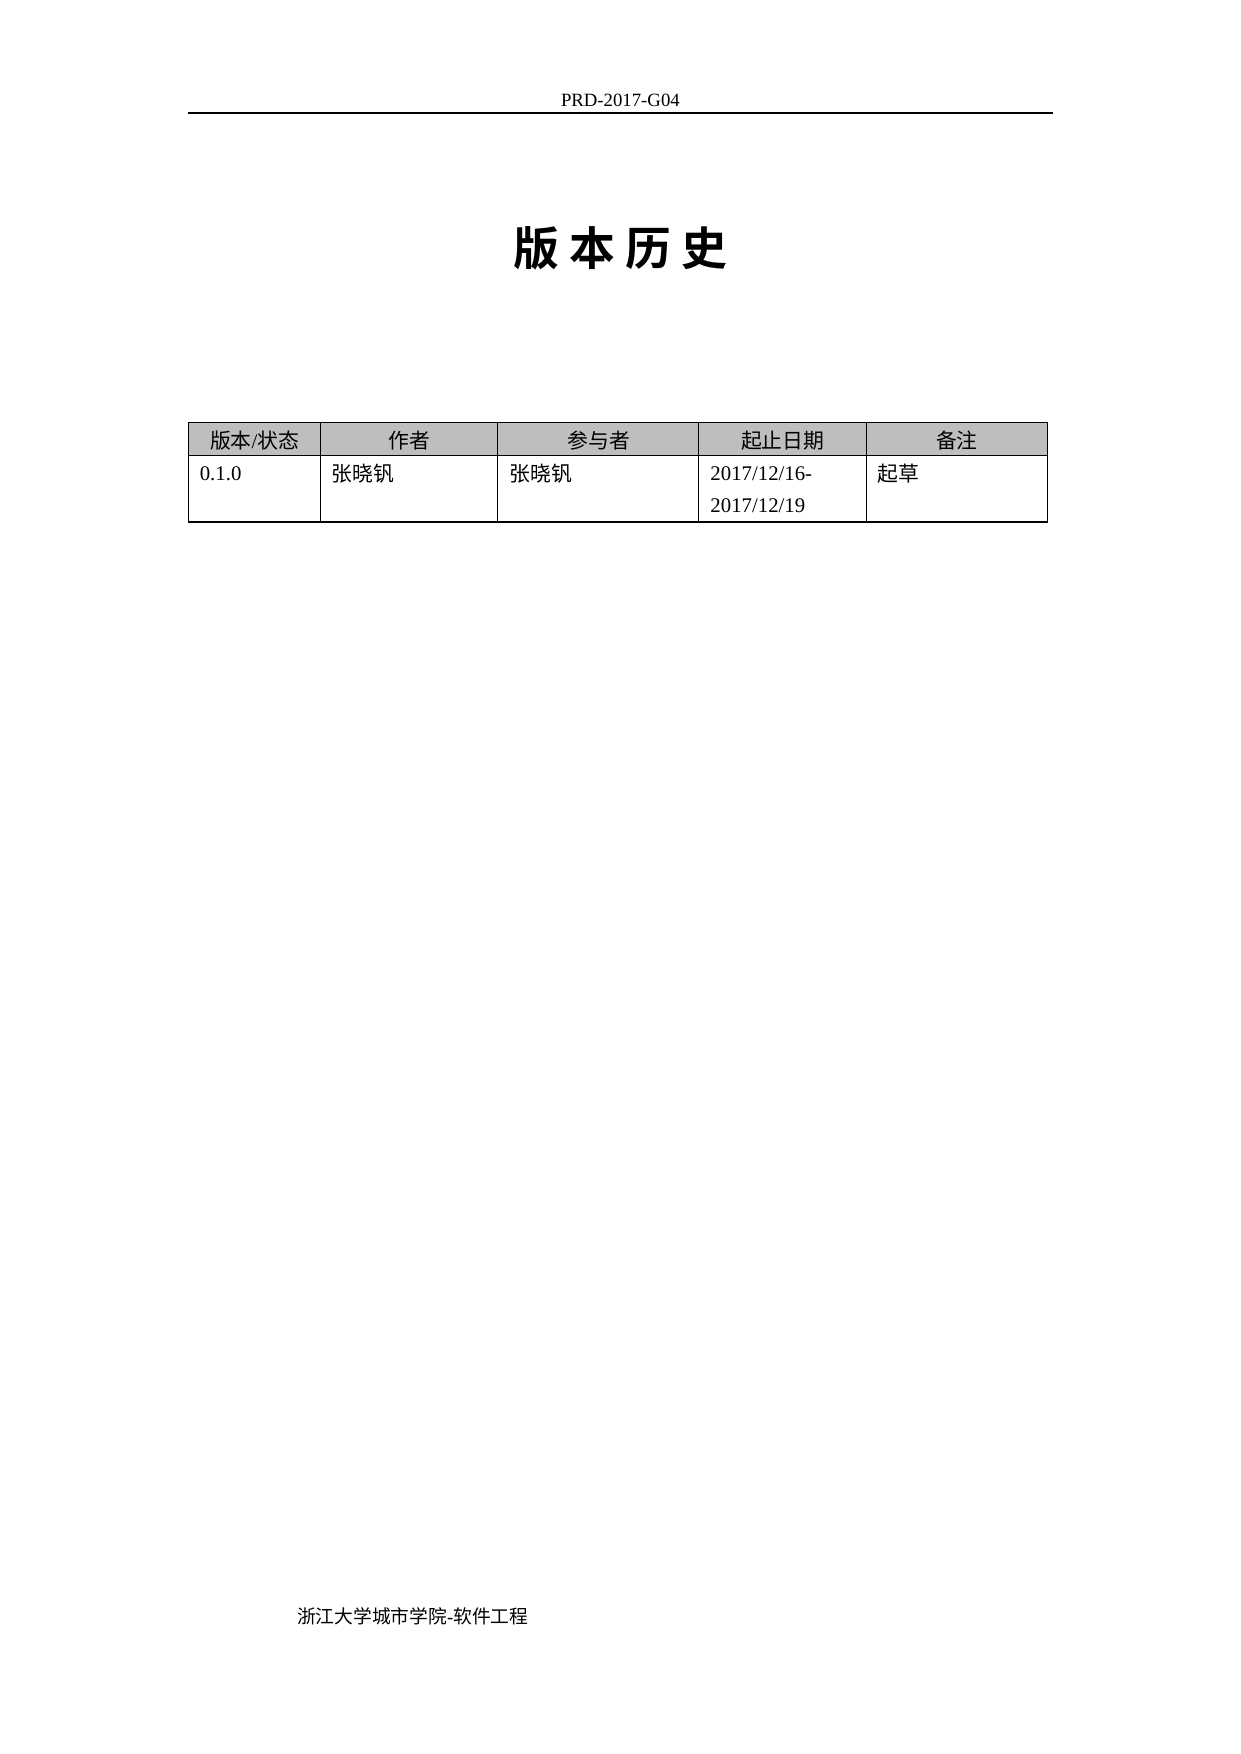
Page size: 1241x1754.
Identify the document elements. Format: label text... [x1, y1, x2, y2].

table_cell 起草 [867, 456, 1047, 521]
table_cell 张晓钒 [498, 456, 698, 521]
table_cell 2017/12/16-2017/12/19 [699, 456, 866, 521]
table_header 备注 [867, 423, 1047, 455]
table_header 版本/状态 [189, 423, 320, 455]
table_cell 张晓钒 [321, 456, 497, 521]
table_header 起止日期 [699, 423, 866, 455]
table_header 参与者 [498, 423, 698, 455]
table_header 作者 [321, 423, 497, 455]
subtitle 版 本 历 史 [187, 196, 1053, 294]
table_cell 0.1.0 [189, 456, 320, 521]
